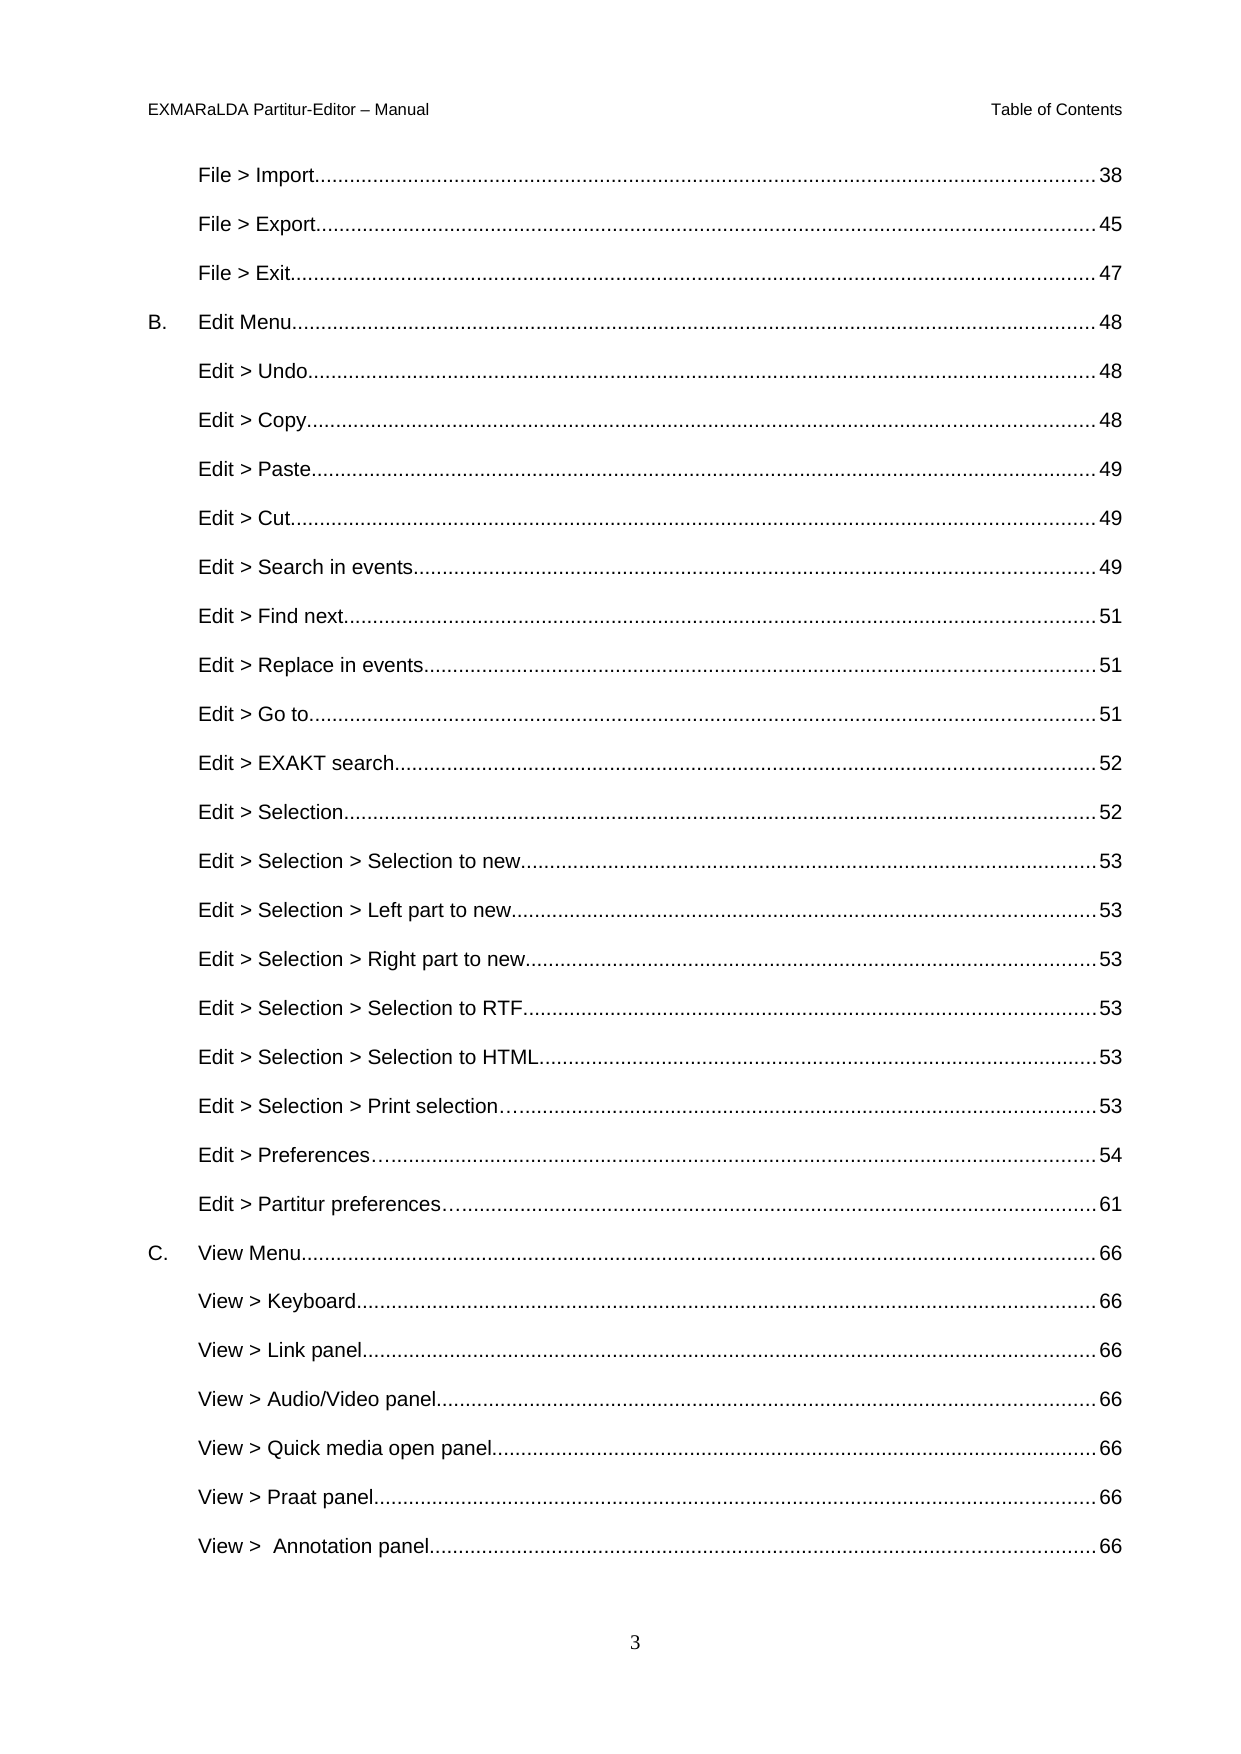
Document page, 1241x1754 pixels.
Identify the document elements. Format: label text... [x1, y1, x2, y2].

text Edit > Copy 48 [198, 408, 1122, 432]
text View > Praat panel 66 [198, 1485, 1122, 1509]
text View > Audio/Video panel 66 [198, 1387, 1122, 1411]
text Edit > Selection > Print selection… 53 [198, 1093, 1122, 1117]
text View > Keyboard 66 [198, 1289, 1122, 1313]
text Edit > Cut 49 [198, 506, 1122, 530]
text Edit > Selection > Selection to new 53 [198, 849, 1122, 873]
text Edit > Partitur preferences… 61 [198, 1191, 1122, 1215]
text View > Annotation panel 66 [198, 1534, 1122, 1558]
text C. View Menu 66 [148, 1240, 1122, 1264]
text Edit > Replace in events... 51 [198, 653, 1122, 677]
text File > Exit 47 [198, 261, 1122, 285]
text Edit > Selection > Right part to new 53 [198, 947, 1122, 971]
text Edit > Preferences… 54 [198, 1142, 1122, 1166]
text Edit > Undo 48 [198, 359, 1122, 383]
text View > Link panel 66 [198, 1338, 1122, 1362]
text View > Quick media open panel 66 [198, 1436, 1122, 1460]
text Edit > Selection 52 [198, 800, 1122, 824]
text File > Import 38 [198, 163, 1122, 187]
text Edit > Search in events... 49 [198, 555, 1122, 579]
text Edit > Selection > Selection to RTF 53 [198, 996, 1122, 1019]
text Edit > EXAKT search... 52 [198, 751, 1122, 775]
text Edit > Selection > Left part to new 53 [198, 898, 1122, 922]
text File > Export 45 [198, 212, 1122, 236]
text Edit > Paste 49 [198, 457, 1122, 481]
text Edit > Go to... 51 [198, 702, 1122, 726]
text Edit > Find next... 51 [198, 604, 1122, 628]
text B. Edit Menu 48 [148, 310, 1122, 334]
text Edit > Selection > Selection to HTML 53 [198, 1044, 1122, 1068]
